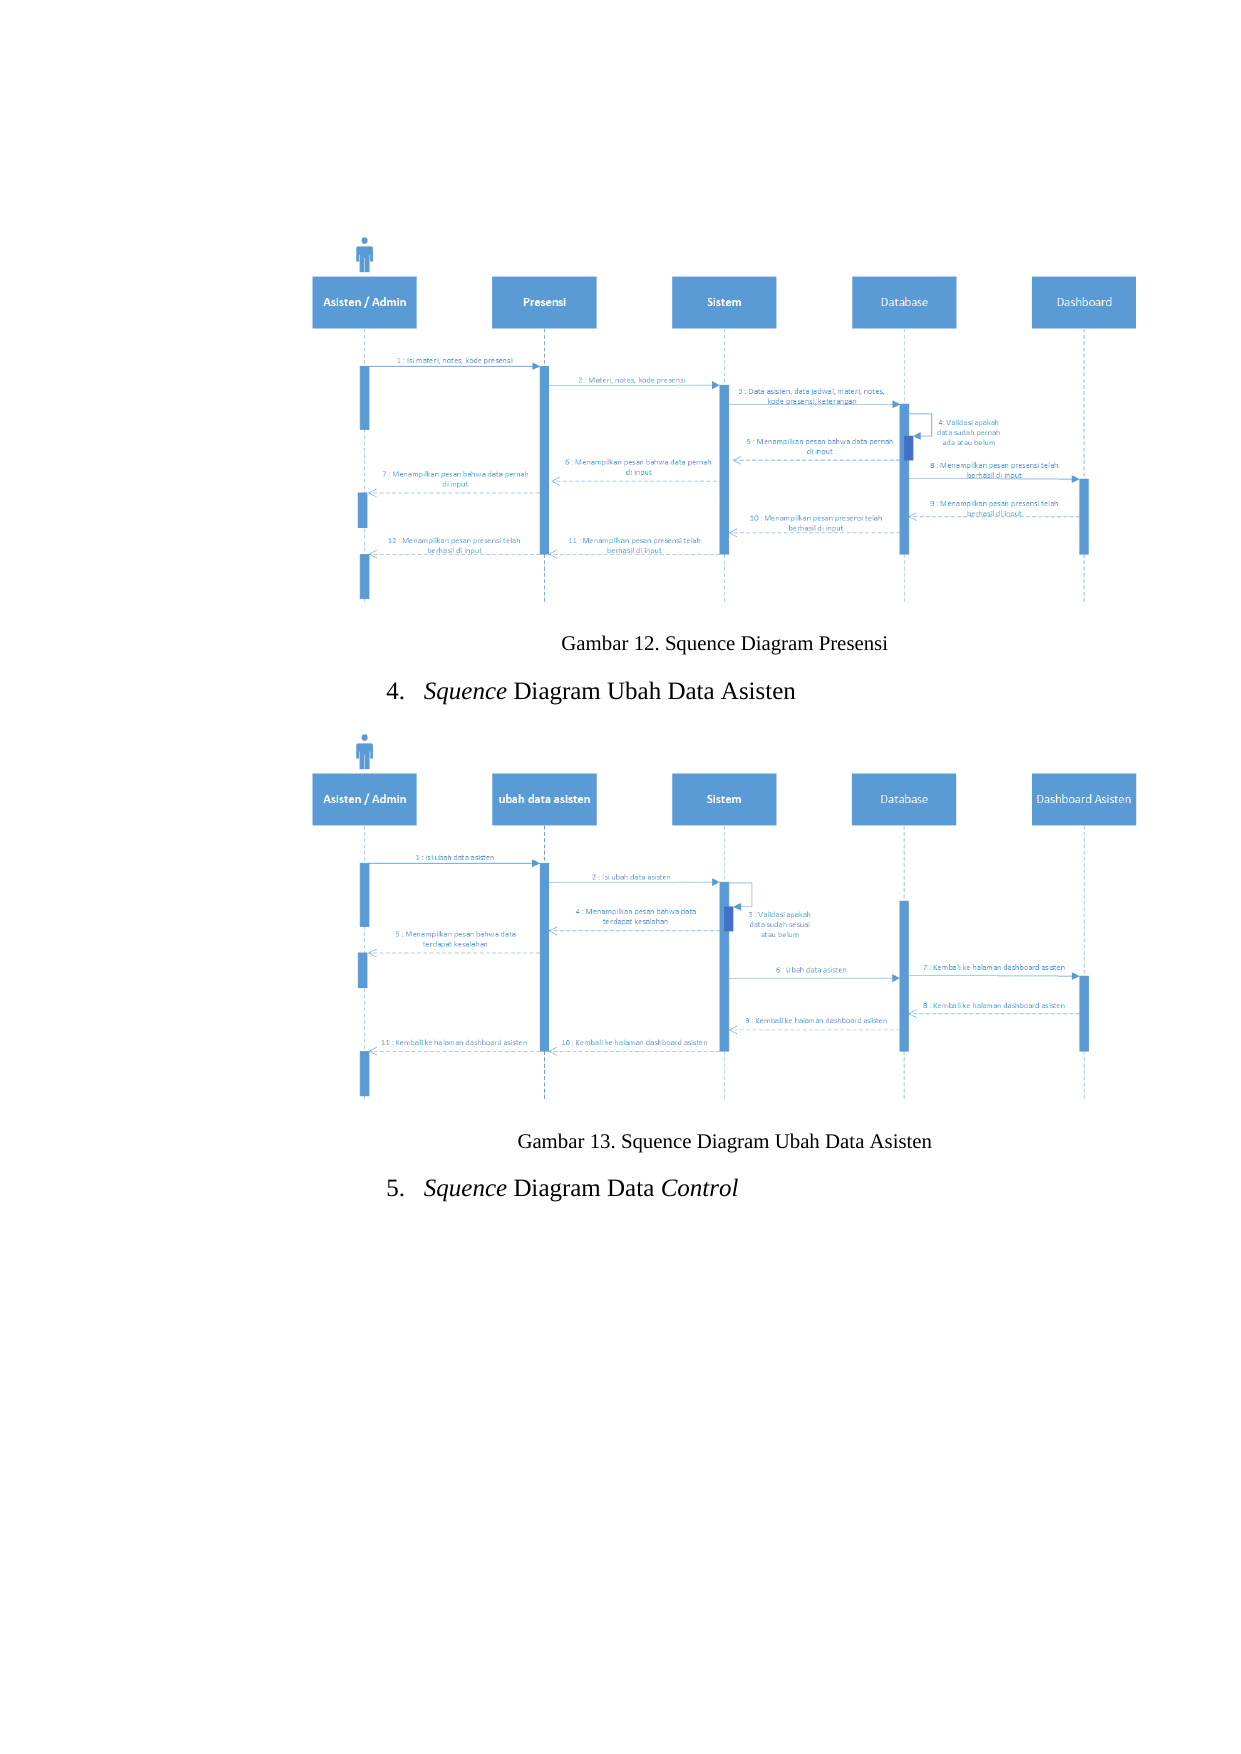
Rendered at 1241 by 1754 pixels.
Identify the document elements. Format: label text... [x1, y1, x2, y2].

picture [311, 733, 1138, 1100]
list Squence Diagram Data Control [386, 1173, 1063, 1202]
text Gambar 13. Squence Diagram Ubah Data Asisten [311, 1129, 1063, 1153]
list Squence Diagram Ubah Data Asisten [386, 676, 1063, 705]
picture [311, 236, 1137, 603]
text Gambar 12. Squence Diagram Presensi [311, 631, 1063, 655]
